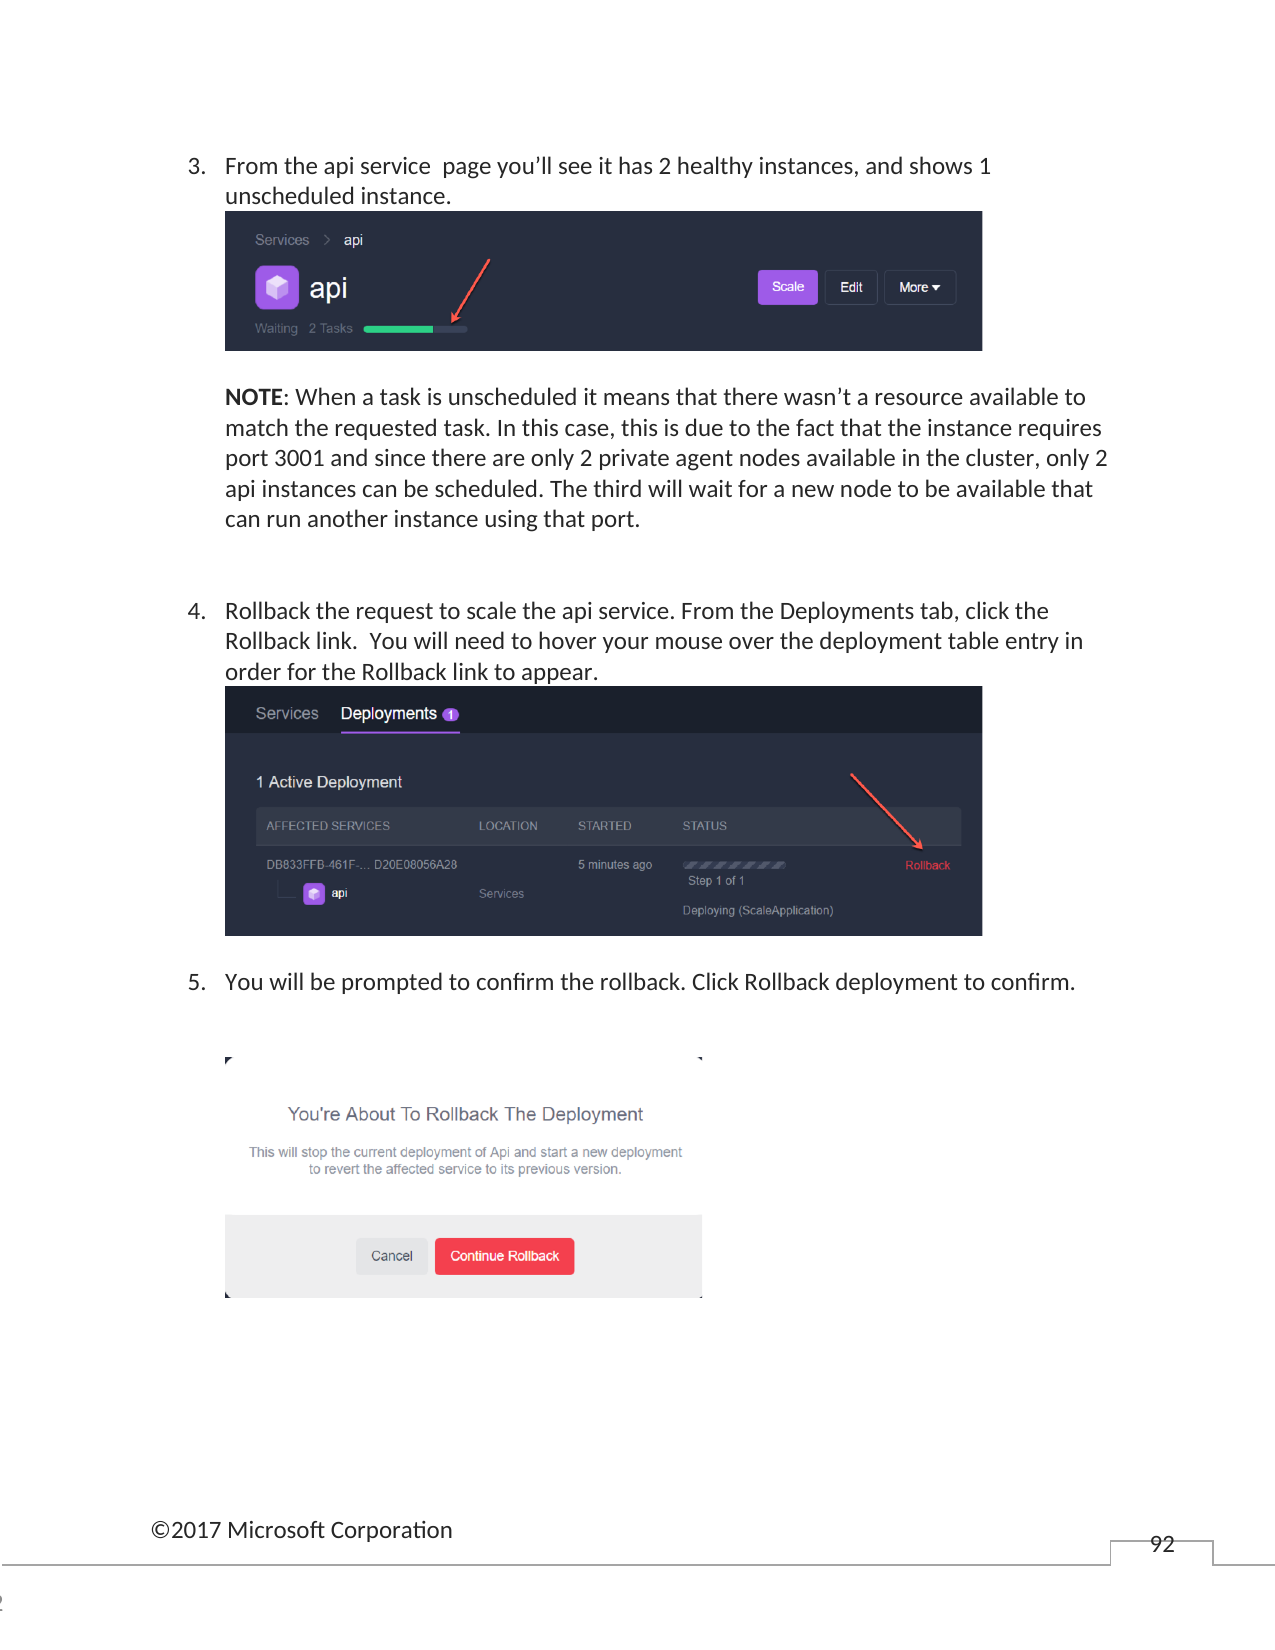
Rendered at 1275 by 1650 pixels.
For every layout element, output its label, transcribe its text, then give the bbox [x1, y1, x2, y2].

picture [225, 686, 983, 936]
picture [225, 211, 983, 351]
list NOTE: When a task is unscheduled it means that there wasn’t a resource available to match the requested task. In this case, this is due to the fact that the instance requires port 3001 and since there are only 2 private agent nodes available in the cluster, only 2 api instances can be scheduled. The third will wait for a new node to be available that can run another instance using that port. [225, 381, 1125, 534]
list You will be prompted to confirm the rollback. Click Rollback deployment to confirm. [187, 966, 1125, 997]
list Rollback the request to scale the api service. From the Deployments tab, click the Rollback link. You will need to hover your mouse over the deployment table entry in order for the Rollback link to appear. [187, 595, 1125, 686]
list From the api service page you’ll see it has 2 healthy instances, and shows 1 unscheduled instance. [187, 150, 1125, 211]
picture [225, 1057, 703, 1298]
